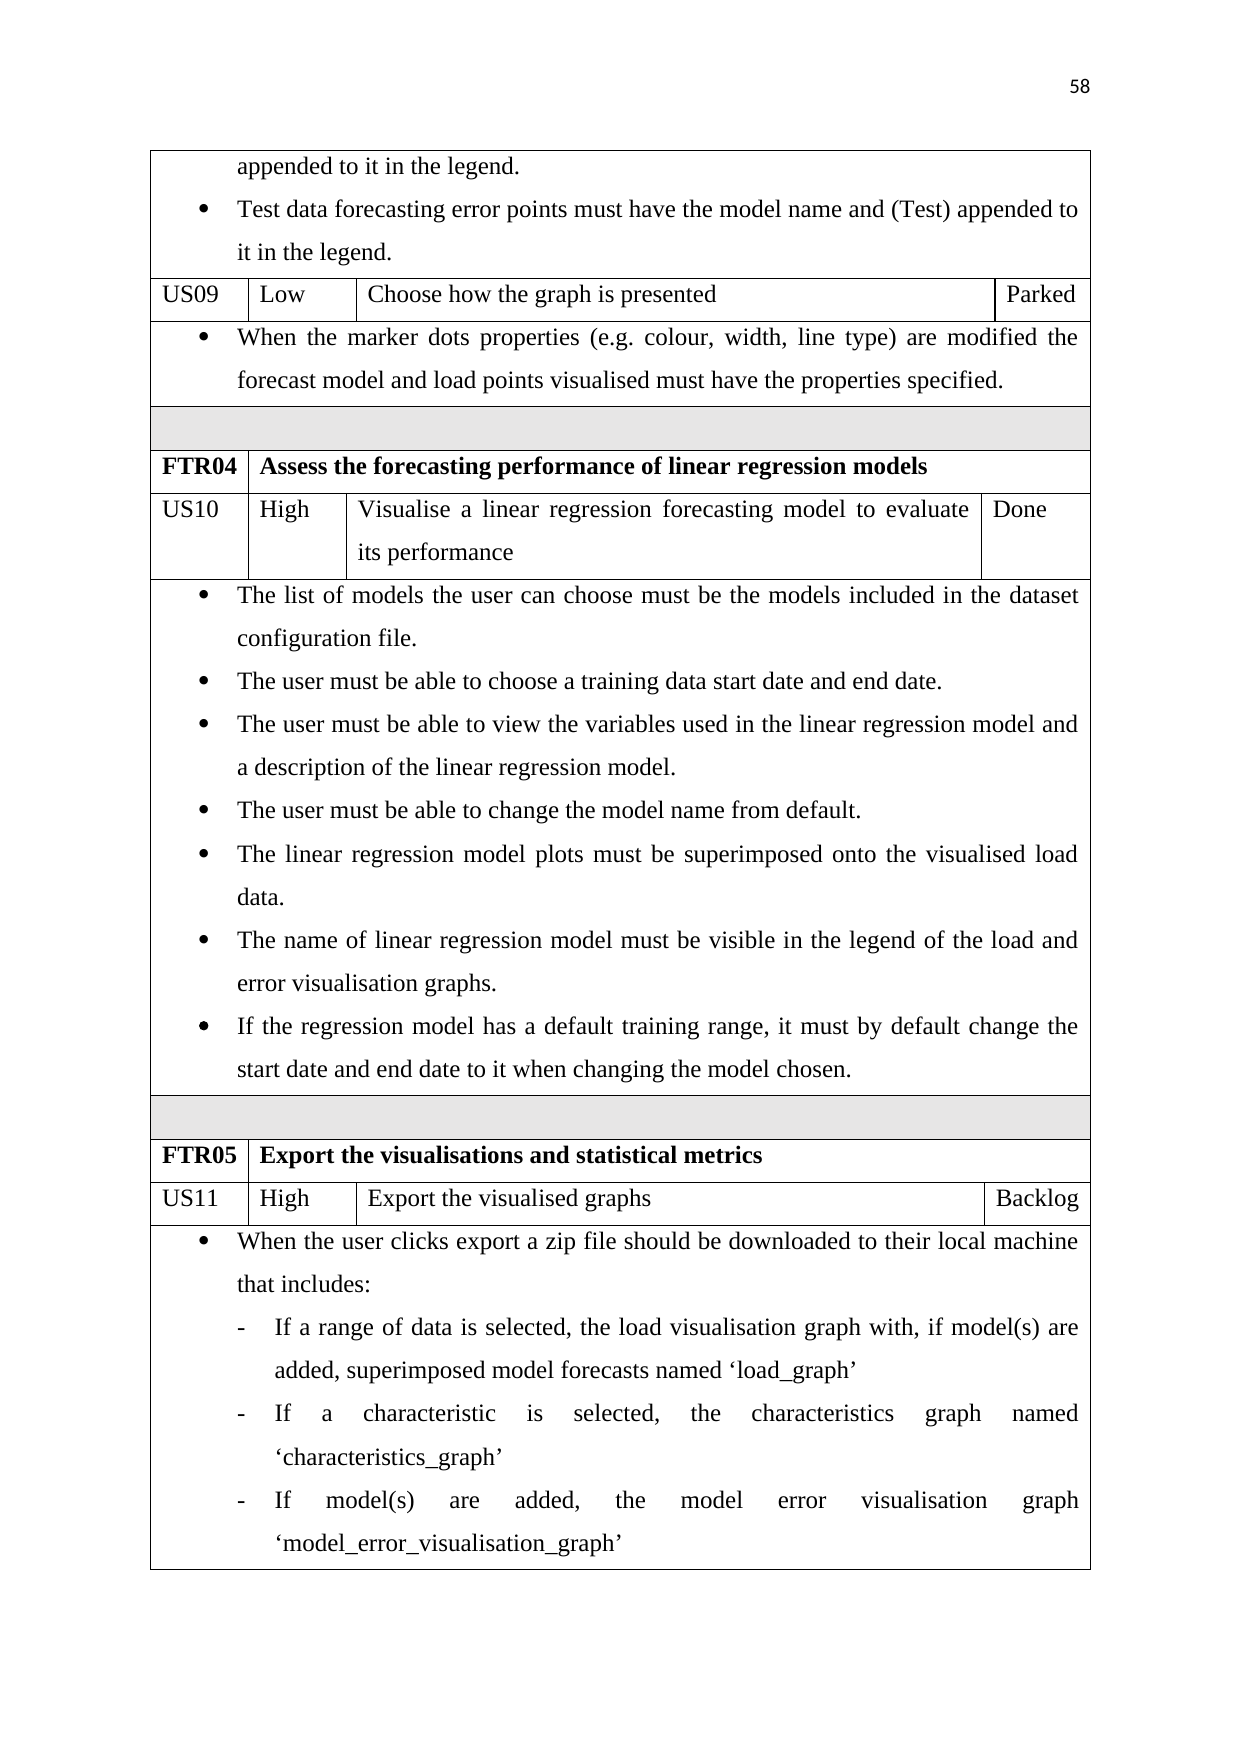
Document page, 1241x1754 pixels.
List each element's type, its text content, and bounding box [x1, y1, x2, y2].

table_cell US11 [151, 1183, 248, 1225]
table_cell The list of models the user can choose must be the models included in the dataset configuration file. The user must be able to choose a training data start date and end date. The user must be able to view the variables used in the linear regression model and a description of the linear regression model. The user must be able to change the model name from default. The linear regression model plots must be superimposed onto the visualised load data. The name of linear regression model must be visible in the legend of the load and error visualisation graphs. If the regression model has a default training range, it must by default change the start date and end date to it when changing the model chosen. [151, 580, 1090, 1095]
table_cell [151, 1226, 1090, 1568]
table_cell US09 [151, 279, 248, 321]
table_cell High [249, 494, 346, 579]
table_cell FTR04 [151, 451, 248, 493]
table_cell [151, 1096, 1090, 1139]
table_cell Export the visualisations and statistical metrics [249, 1140, 1090, 1182]
table_cell High [249, 1183, 356, 1225]
table_cell Visualise a linear regression forecasting model to evaluate its performance [347, 494, 981, 579]
table_cell Backlog [985, 1183, 1090, 1225]
table_cell Parked [996, 279, 1090, 321]
table_cell [151, 407, 1090, 450]
table_cell US10 [151, 494, 248, 579]
table_cell When the marker dots properties (e.g. colour, width, line type) are modified the forecast model and load points visualised must have the properties specified. [151, 322, 1090, 406]
table_cell Assess the forecasting performance of linear regression models [249, 451, 1090, 493]
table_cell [151, 151, 1090, 278]
table_cell Choose how the graph is presented [357, 279, 994, 321]
table_cell FTR05 [151, 1140, 248, 1182]
table_cell Low [249, 279, 356, 321]
table_cell Done [982, 494, 1090, 579]
table_cell Export the visualised graphs [357, 1183, 984, 1225]
